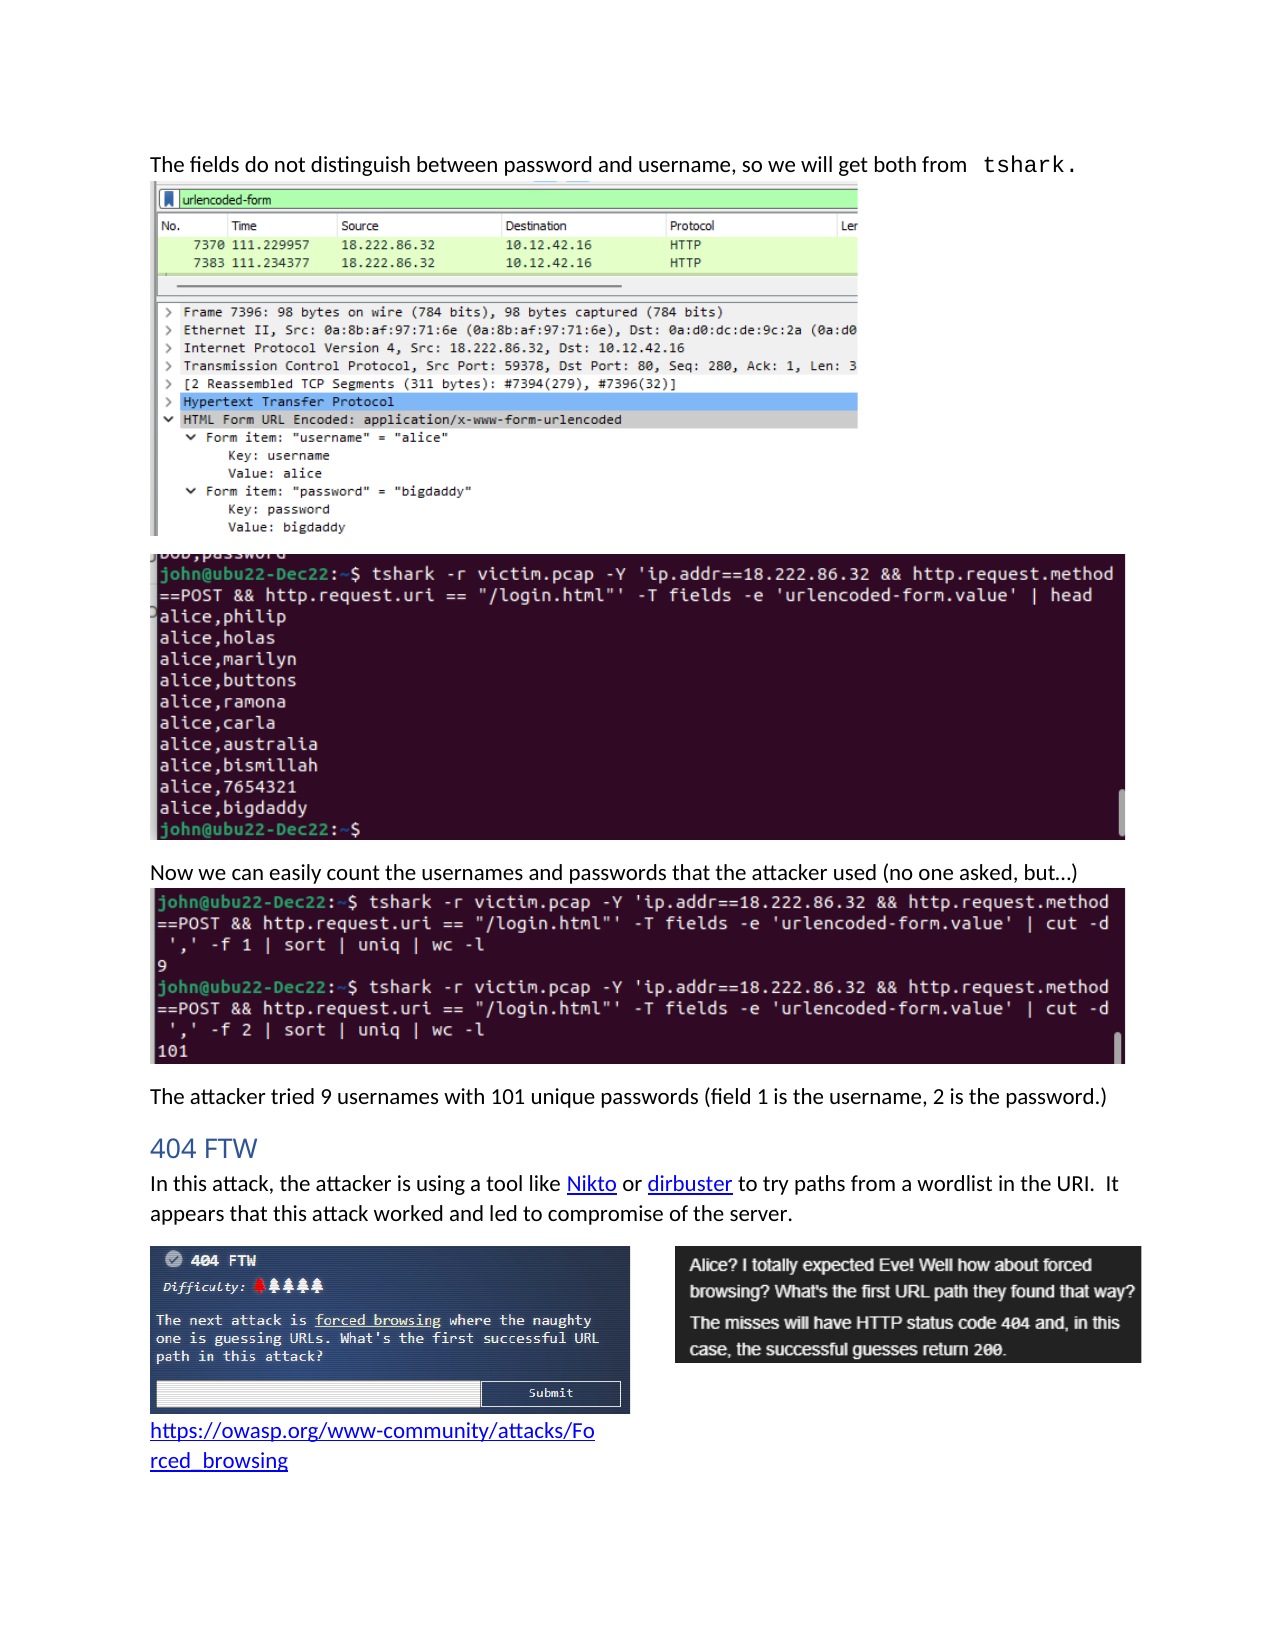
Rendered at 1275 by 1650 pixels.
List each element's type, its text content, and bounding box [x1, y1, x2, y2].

text https://owasp.org/www-community/attacks/Forced_browsing [150, 1414, 600, 1474]
text The attacker tried 9 usernames with 101 unique passwords (field 1 is the username, 2 is the password.) [150, 1082, 1125, 1111]
picture [150, 888, 1125, 1064]
picture [675, 1246, 1142, 1363]
picture [150, 181, 858, 536]
text Now we can easily count the usernames and passwords that the attacker used (no one asked, but…) [150, 858, 1125, 888]
text In this attack, the attacker is using a tool like Nikto or dirbuster to try paths from a wordlist in the URI. It appears that this attack worked and led to compromise of the server. [150, 1169, 1125, 1227]
picture [150, 554, 1125, 840]
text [150, 150, 1125, 536]
subtitle 404 FTW [150, 1129, 1125, 1166]
picture [150, 1246, 630, 1414]
